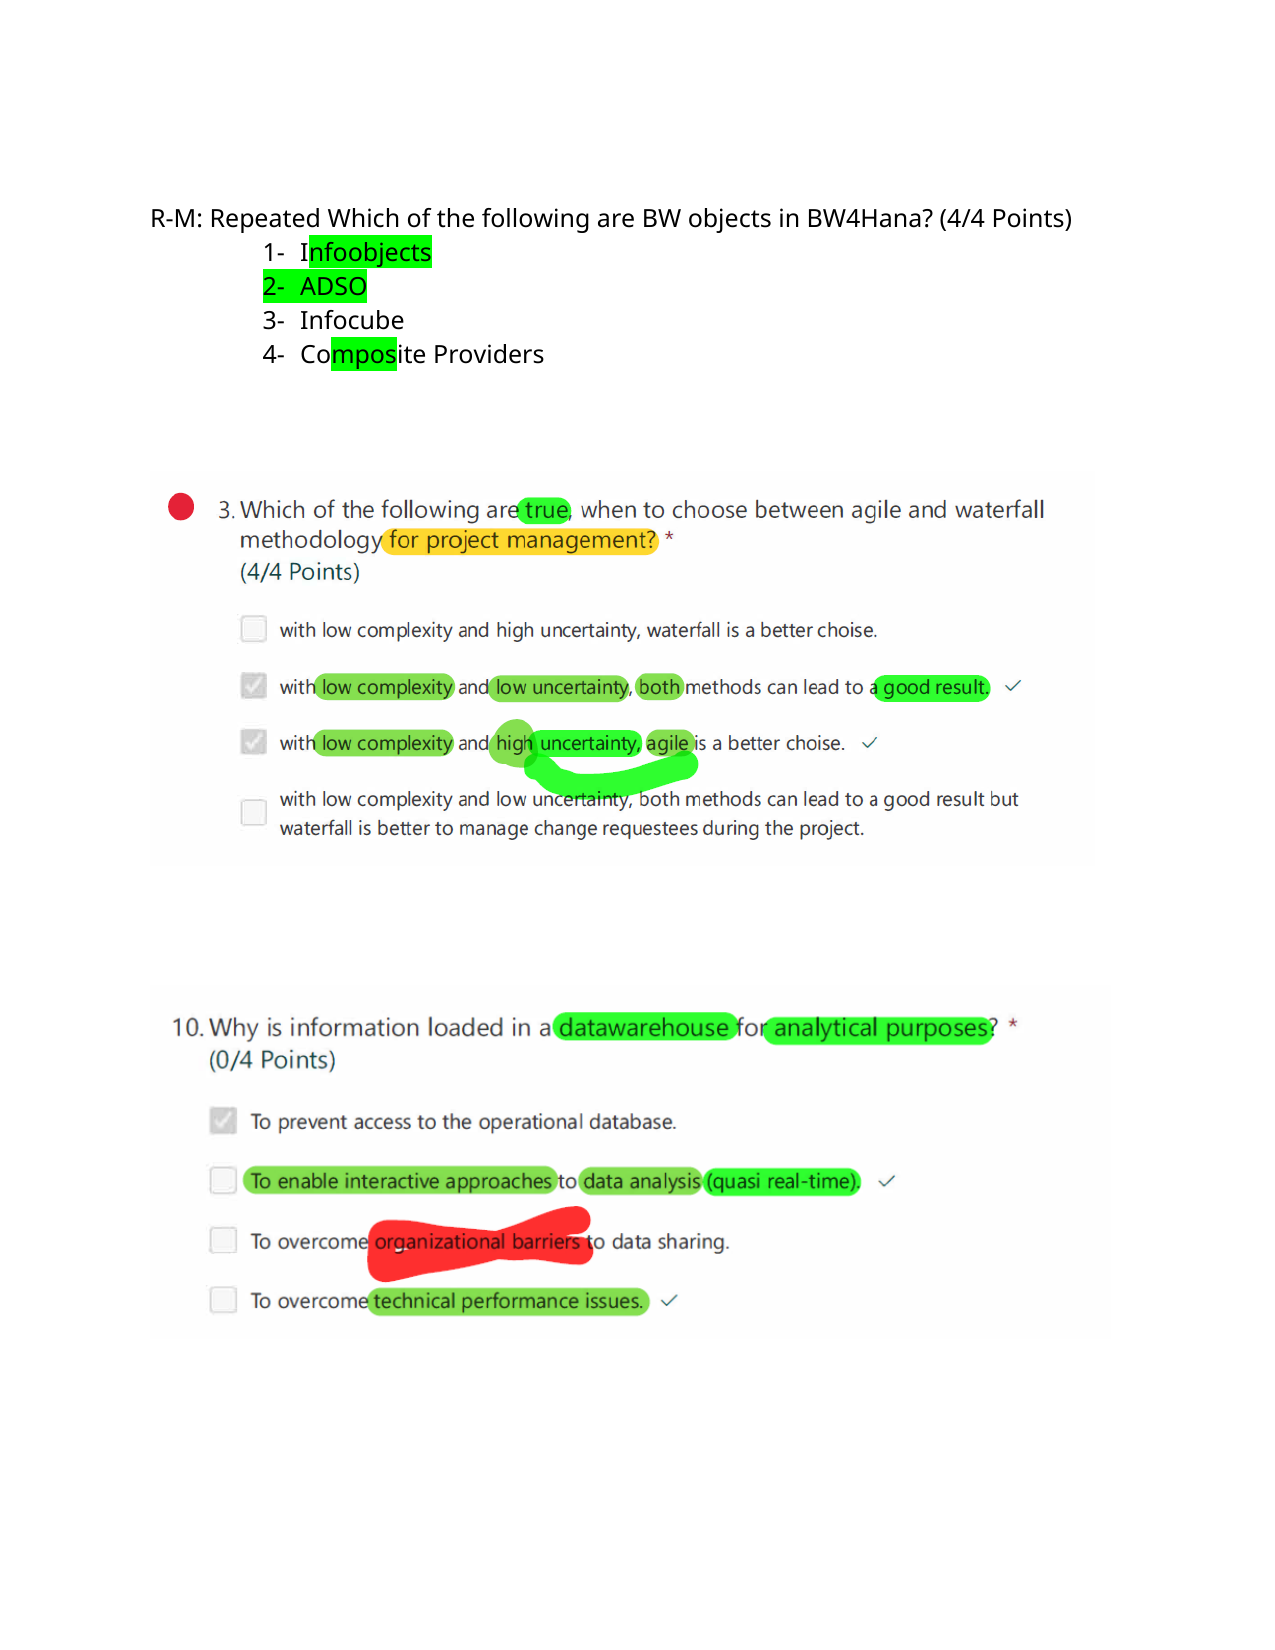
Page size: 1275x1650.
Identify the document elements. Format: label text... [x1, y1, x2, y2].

list ADSO [262, 268, 1125, 303]
list Infocube [262, 303, 1125, 337]
list Infoobjects [262, 234, 1125, 268]
list Composite Providers [262, 337, 331, 371]
picture [150, 471, 1095, 866]
list Composite Providers [397, 337, 1125, 371]
text R-M: Repeated Which of the following are BW objects in BW4Hana? (4/4 Points) [150, 200, 1125, 234]
picture [150, 985, 1112, 1339]
